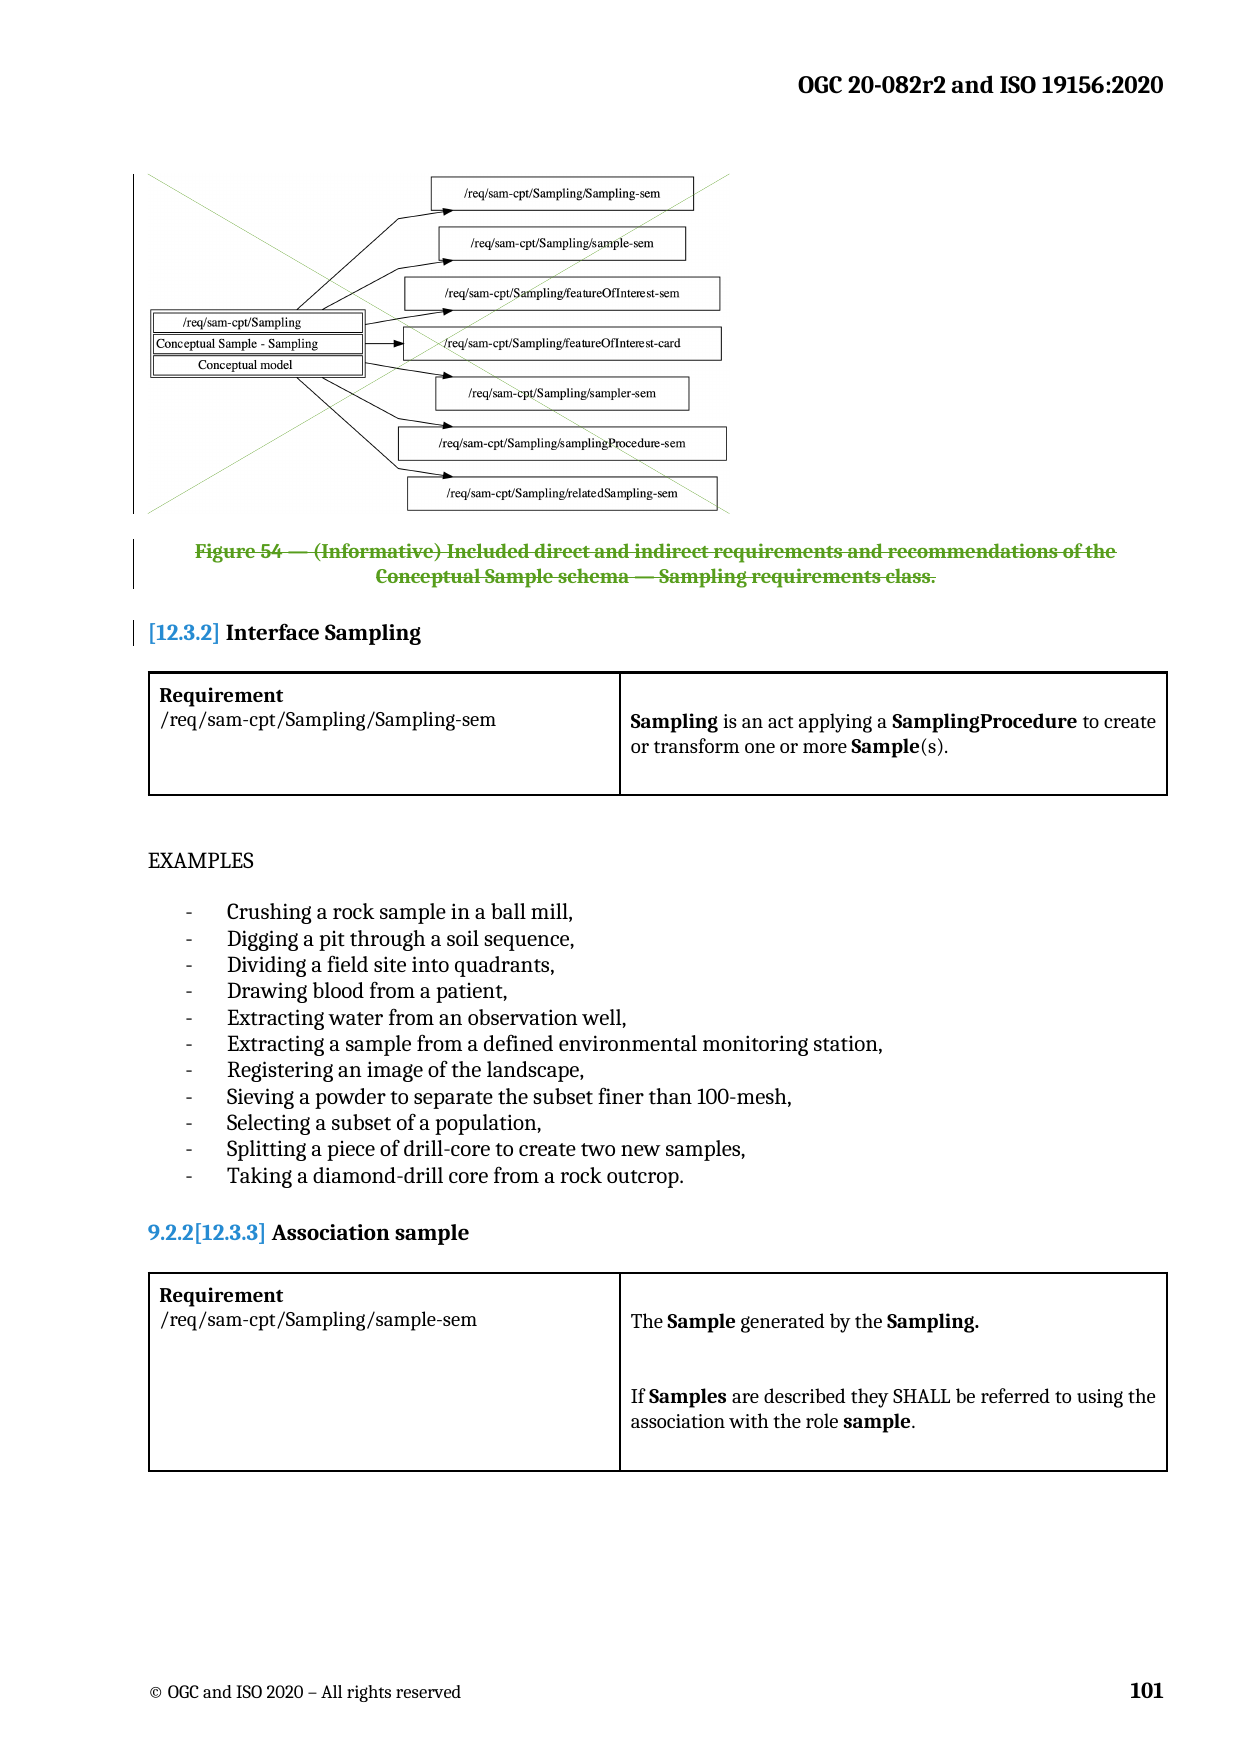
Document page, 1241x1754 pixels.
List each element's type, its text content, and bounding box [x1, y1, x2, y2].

picture [150, 345, 728, 514]
text EXAMPLES [148, 848, 1163, 874]
list Drawing blood from a patient, [185, 978, 1163, 1004]
subtitle Association sample [148, 1220, 1163, 1247]
list Extracting a sample from a defined environmental monitoring station, [185, 1031, 1163, 1057]
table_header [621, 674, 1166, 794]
picture [441, 175, 730, 513]
list Splitting a piece of drill-core to create two new samples, [185, 1136, 1163, 1163]
picture [147, 175, 437, 513]
list Dividing a field site into quadrants, [185, 952, 1163, 978]
subtitle Interface Sampling [148, 620, 1163, 646]
list Selecting a subset of a population, [185, 1110, 1163, 1136]
list Sieving a powder to separate the subset finer than 100-mesh, [185, 1083, 1163, 1110]
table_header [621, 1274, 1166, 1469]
picture [149, 173, 729, 343]
list Registering an image of the landscape, [185, 1057, 1163, 1083]
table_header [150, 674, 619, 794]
list Taking a diamond-drill core from a rock outcrop. [185, 1163, 1163, 1189]
list Crushing a rock sample in a ball mill, [185, 899, 1163, 925]
list Extracting water from an observation well, [185, 1004, 1163, 1031]
list Digging a pit through a soil sequence, [185, 925, 1163, 952]
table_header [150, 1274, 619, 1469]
